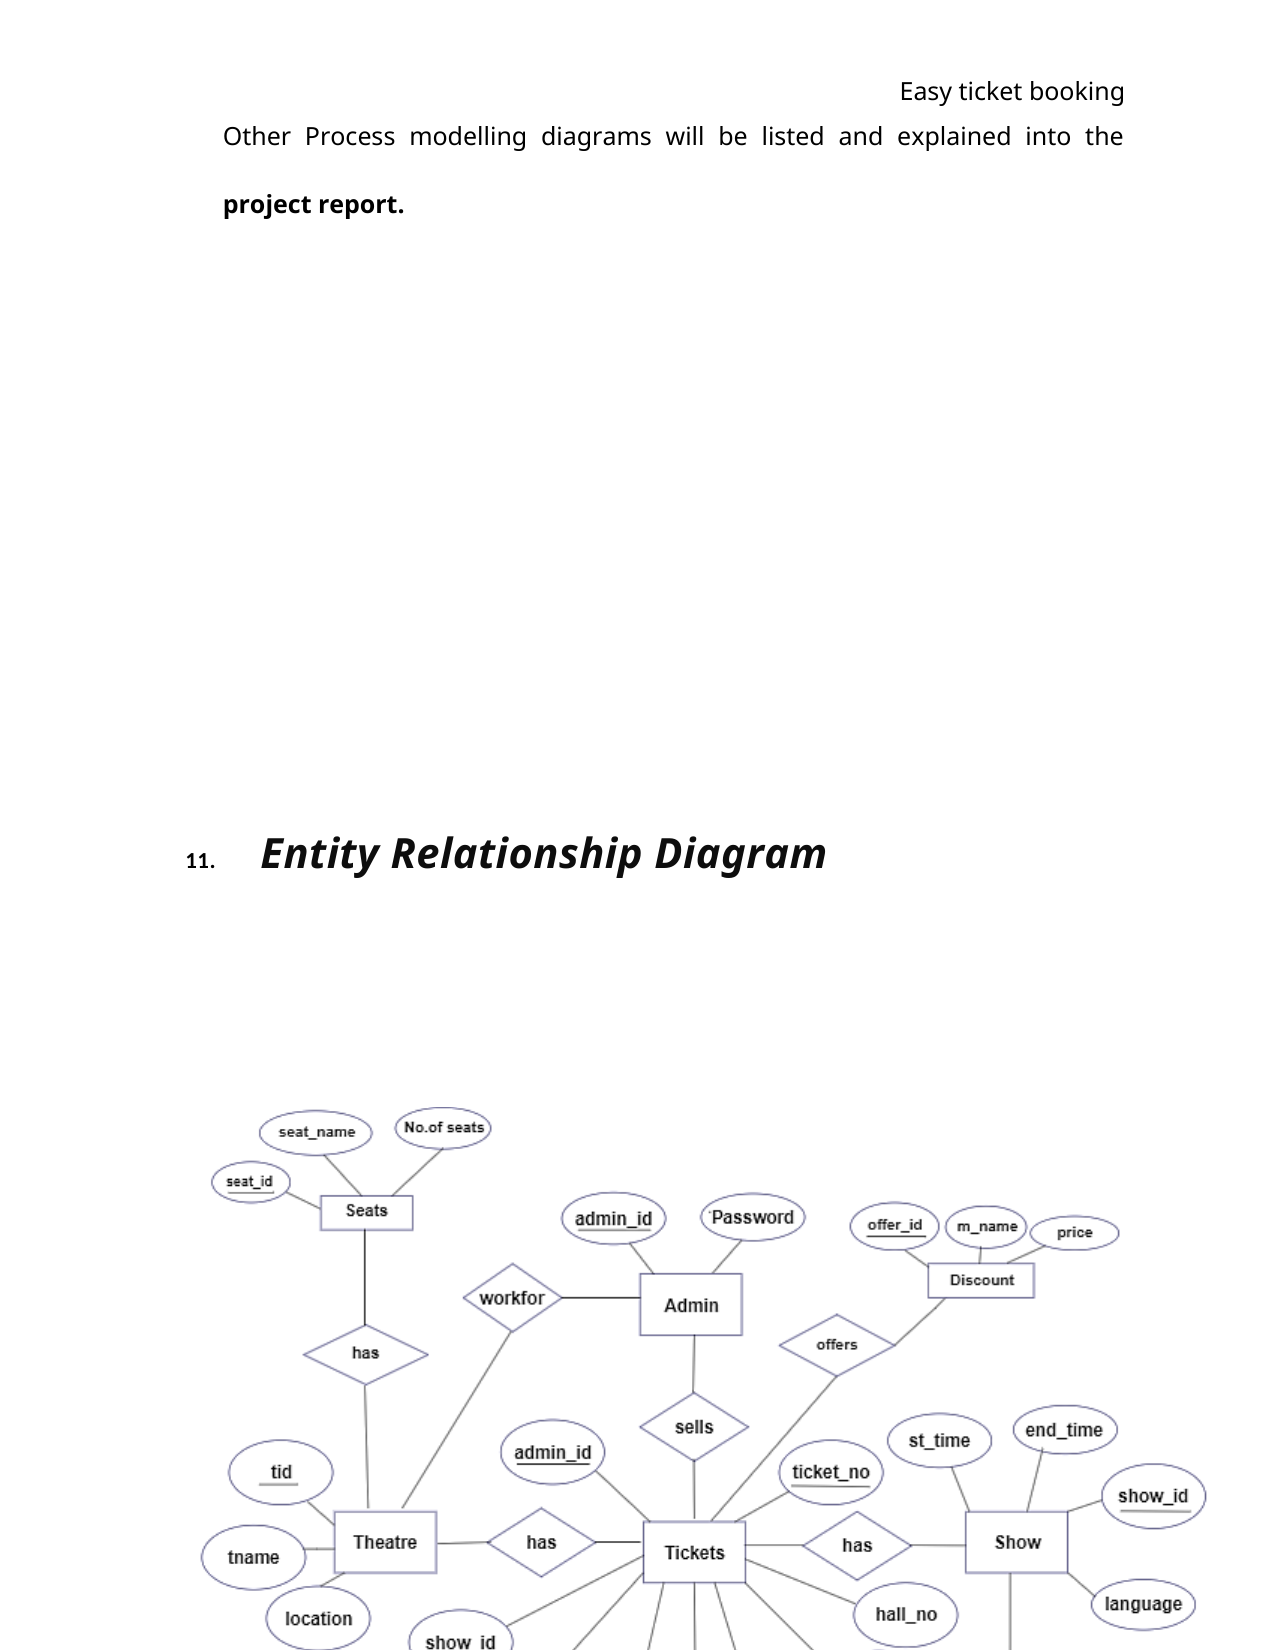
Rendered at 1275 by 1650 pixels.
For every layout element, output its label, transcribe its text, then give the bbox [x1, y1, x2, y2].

picture [144, 1107, 1241, 1650]
subtitle Entity Relationship Diagram [185, 824, 1125, 881]
list Other Process modelling diagrams will be listed and explained into the project report. [223, 118, 1125, 220]
